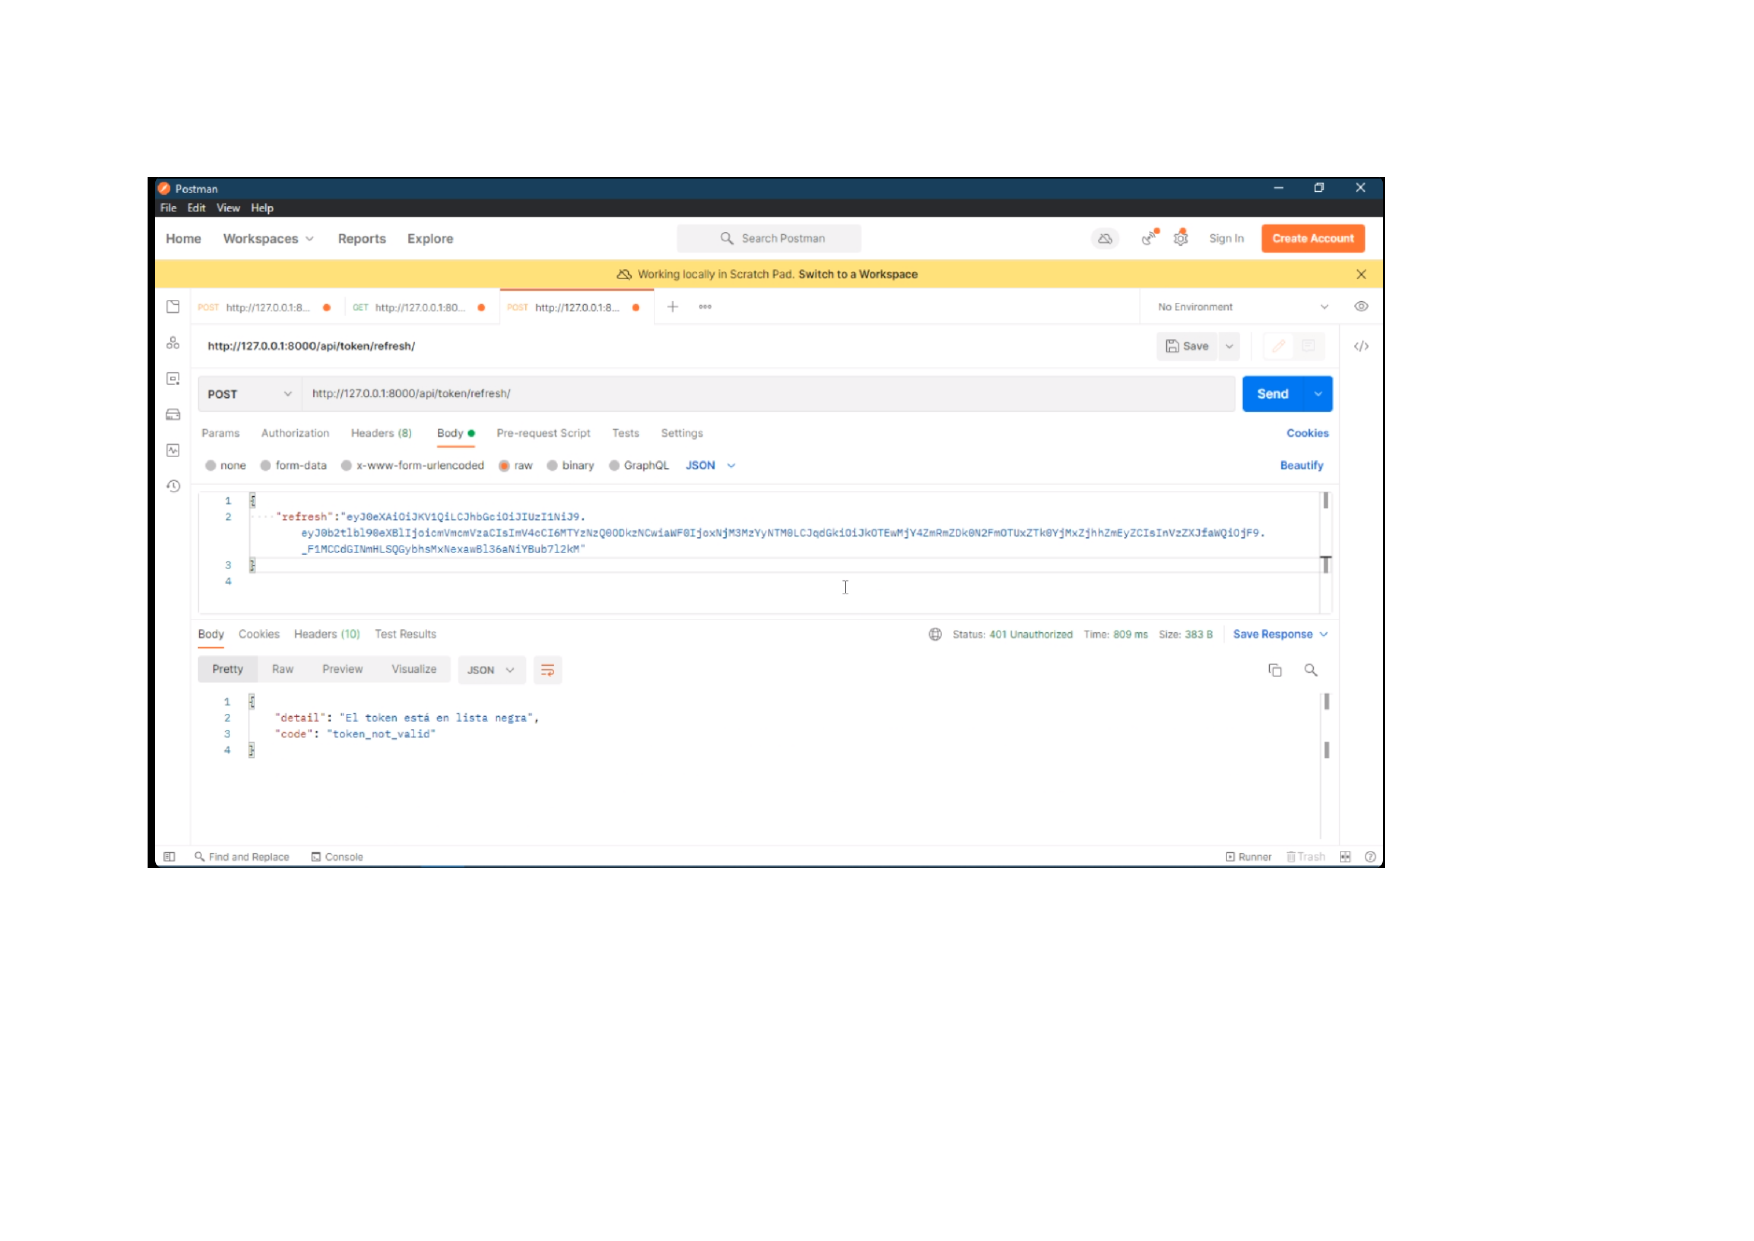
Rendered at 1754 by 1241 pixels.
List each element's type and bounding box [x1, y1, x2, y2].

picture [147, 177, 1385, 868]
